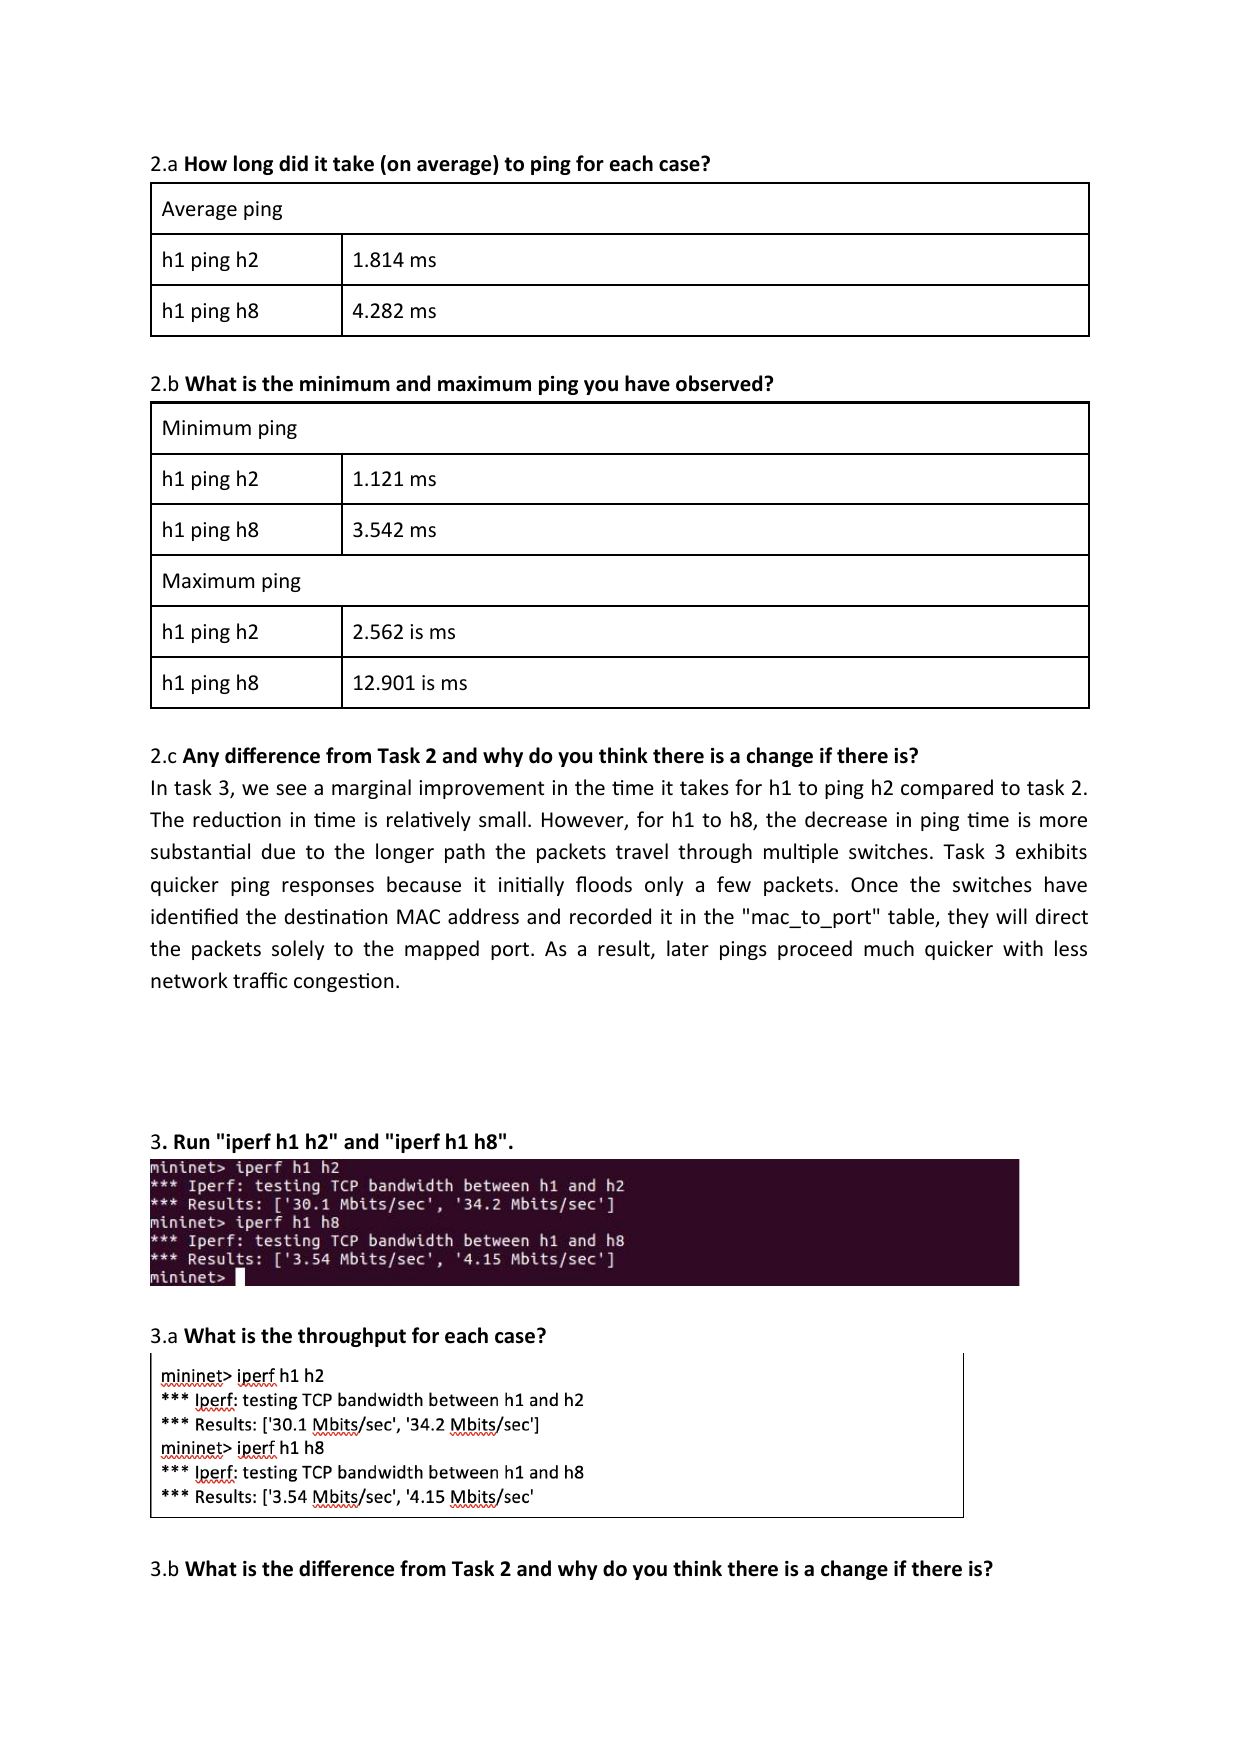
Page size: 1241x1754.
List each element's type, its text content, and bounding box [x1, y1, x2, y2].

table_cell h1 ping h8 [152, 286, 341, 335]
text 2.c Any difference from Task 2 and why do you think there is a change if there is? [150, 741, 1090, 769]
table_cell Maximum ping [152, 556, 1088, 605]
text 3. Run "iperf h1 h2" and "iperf h1 h8". [150, 1128, 1090, 1156]
table_cell 1.814 ms [343, 235, 1088, 284]
table_cell h1 ping h8 [152, 658, 341, 707]
text 2.a How long did it take (on average) to ping for each case? [150, 150, 1090, 178]
table_cell h1 ping h2 [152, 607, 341, 656]
table_cell 2.562 is ms [343, 607, 1088, 656]
table_cell h1 ping h8 [152, 505, 341, 554]
table_cell 1.121 ms [343, 455, 1088, 503]
table_cell 4.282 ms [343, 286, 1088, 335]
table_cell 3.542 ms [343, 505, 1088, 554]
table_header Average ping [152, 184, 1088, 233]
text 2.b What is the minimum and maximum ping you have observed? [150, 369, 1090, 397]
picture [150, 1159, 1020, 1286]
text 3.b What is the difference from Task 2 and why do you think there is a change if there is? [150, 1522, 1090, 1582]
text In task 3, we see a marginal improvement in the time it takes for h1 to ping h2 compared to task 2. The reduction in time is relatively small. However, for h1 to h8, the decrease in ping time is more substantial due to the longer path the packets travel through multiple switches. Task 3 exhibits quicker ping responses because it initially floods only a few packets. Once the switches have identified the destination MAC address and recorded it in the "mac_to_port" table, they will direct the packets solely to the mapped port. As a result, later pings proceed much quicker with less network traffic congestion. [150, 773, 1090, 995]
table_cell h1 ping h2 [152, 235, 341, 284]
table_header Minimum ping [152, 404, 1088, 452]
table_cell h1 ping h2 [152, 455, 341, 503]
picture [150, 1353, 964, 1518]
table_cell 12.901 is ms [343, 658, 1088, 707]
text 3.a What is the throughput for each case? [150, 1321, 1090, 1349]
